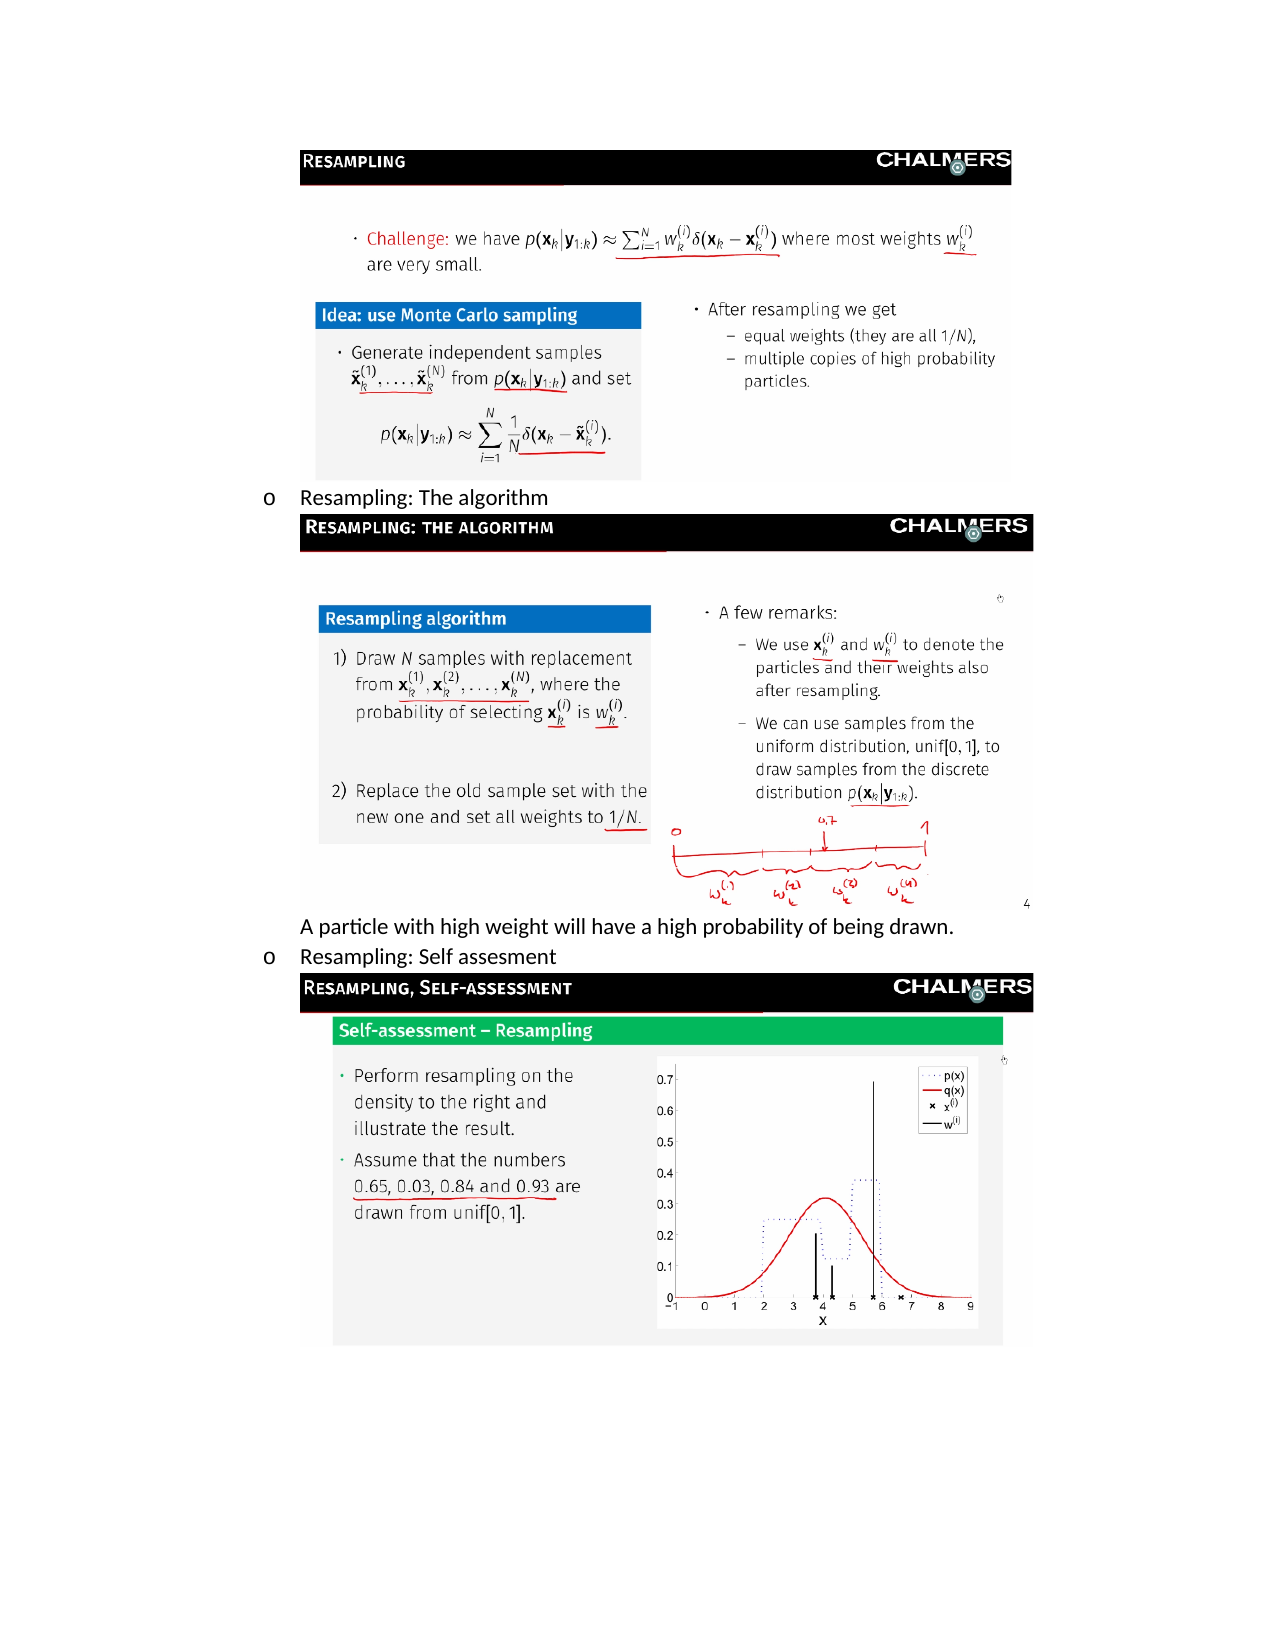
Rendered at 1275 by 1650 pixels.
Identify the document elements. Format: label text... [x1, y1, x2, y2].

list A particle with high weight will have a high probability of being drawn. [300, 912, 1125, 940]
list Resampling: The algorithm [262, 483, 1125, 512]
picture [300, 514, 1034, 910]
picture [300, 973, 1034, 1347]
picture [300, 150, 1012, 482]
list Resampling: Self assesment [262, 942, 1125, 972]
